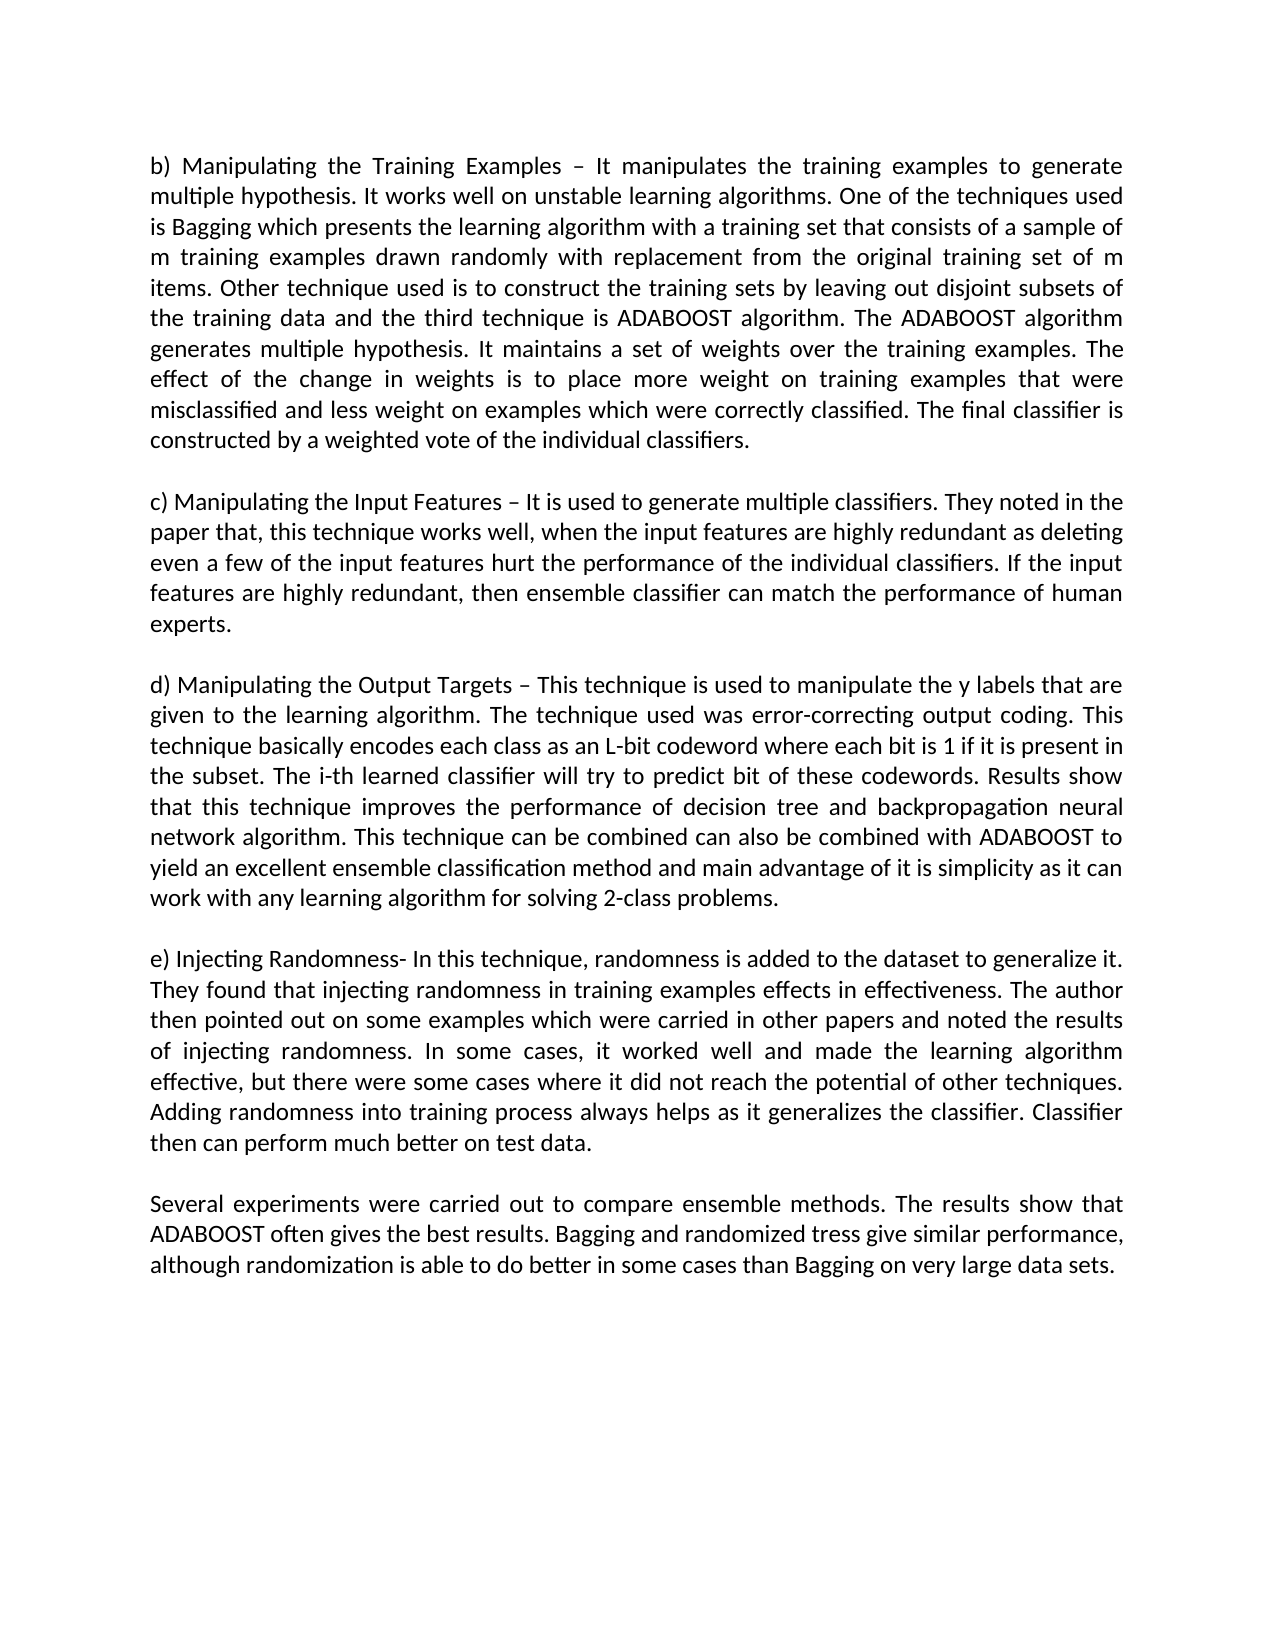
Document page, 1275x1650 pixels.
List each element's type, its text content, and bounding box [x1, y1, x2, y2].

text c) Manipulating the Input Features – It is used to generate multiple classifiers. They noted in the paper that, this technique works well, when the input features are highly redundant as deleting even a few of the input features hurt the performance of the individual classifiers. If the input features are highly redundant, then ensemble classifier can match the performance of human experts. [150, 486, 1125, 638]
text d) Manipulating the Output Targets – This technique is used to manipulate the y labels that are given to the learning algorithm. The technique used was error-correcting output coding. This technique basically encodes each class as an L-bit codeword where each bit is 1 if it is present in the subset. The i-th learned classifier will try to predict bit of these codewords. Results show that this technique improves the performance of decision tree and backpropagation neural network algorithm. This technique can be combined can also be combined with ADABOOST to yield an excellent ensemble classification method and main advantage of it is simplicity as it can work with any learning algorithm for solving 2-class problems. [150, 669, 1125, 913]
text e) Injecting Randomness- In this technique, randomness is added to the dataset to generalize it. They found that injecting randomness in training examples effects in effectiveness. The author then pointed out on some examples which were carried in other papers and noted the results of injecting randomness. In some cases, it worked well and made the learning algorithm effective, but there were some cases where it did not reach the potential of other techniques. Adding randomness into training process always helps as it generalizes the classifier. Classifier then can perform much better on test data. [150, 943, 1125, 1157]
text b) Manipulating the Training Examples – It manipulates the training examples to generate multiple hypothesis. It works well on unstable learning algorithms. One of the techniques used is Bagging which presents the learning algorithm with a training set that consists of a sample of m training examples drawn randomly with replacement from the original training set of m items. Other technique used is to construct the training sets by leaving out disjoint subsets of the training data and the third technique is ADABOOST algorithm. The ADABOOST algorithm generates multiple hypothesis. It maintains a set of weights over the training examples. The effect of the change in weights is to place more weight on training examples that were misclassified and less weight on examples which were correctly classified. The final classifier is constructed by a weighted vote of the individual classifiers. [150, 150, 1125, 455]
text Several experiments were carried out to compare ensemble methods. The results show that ADABOOST often gives the best results. Bagging and randomized tress give similar performance, although randomization is able to do better in some cases than Bagging on very large data sets. [150, 1188, 1125, 1279]
